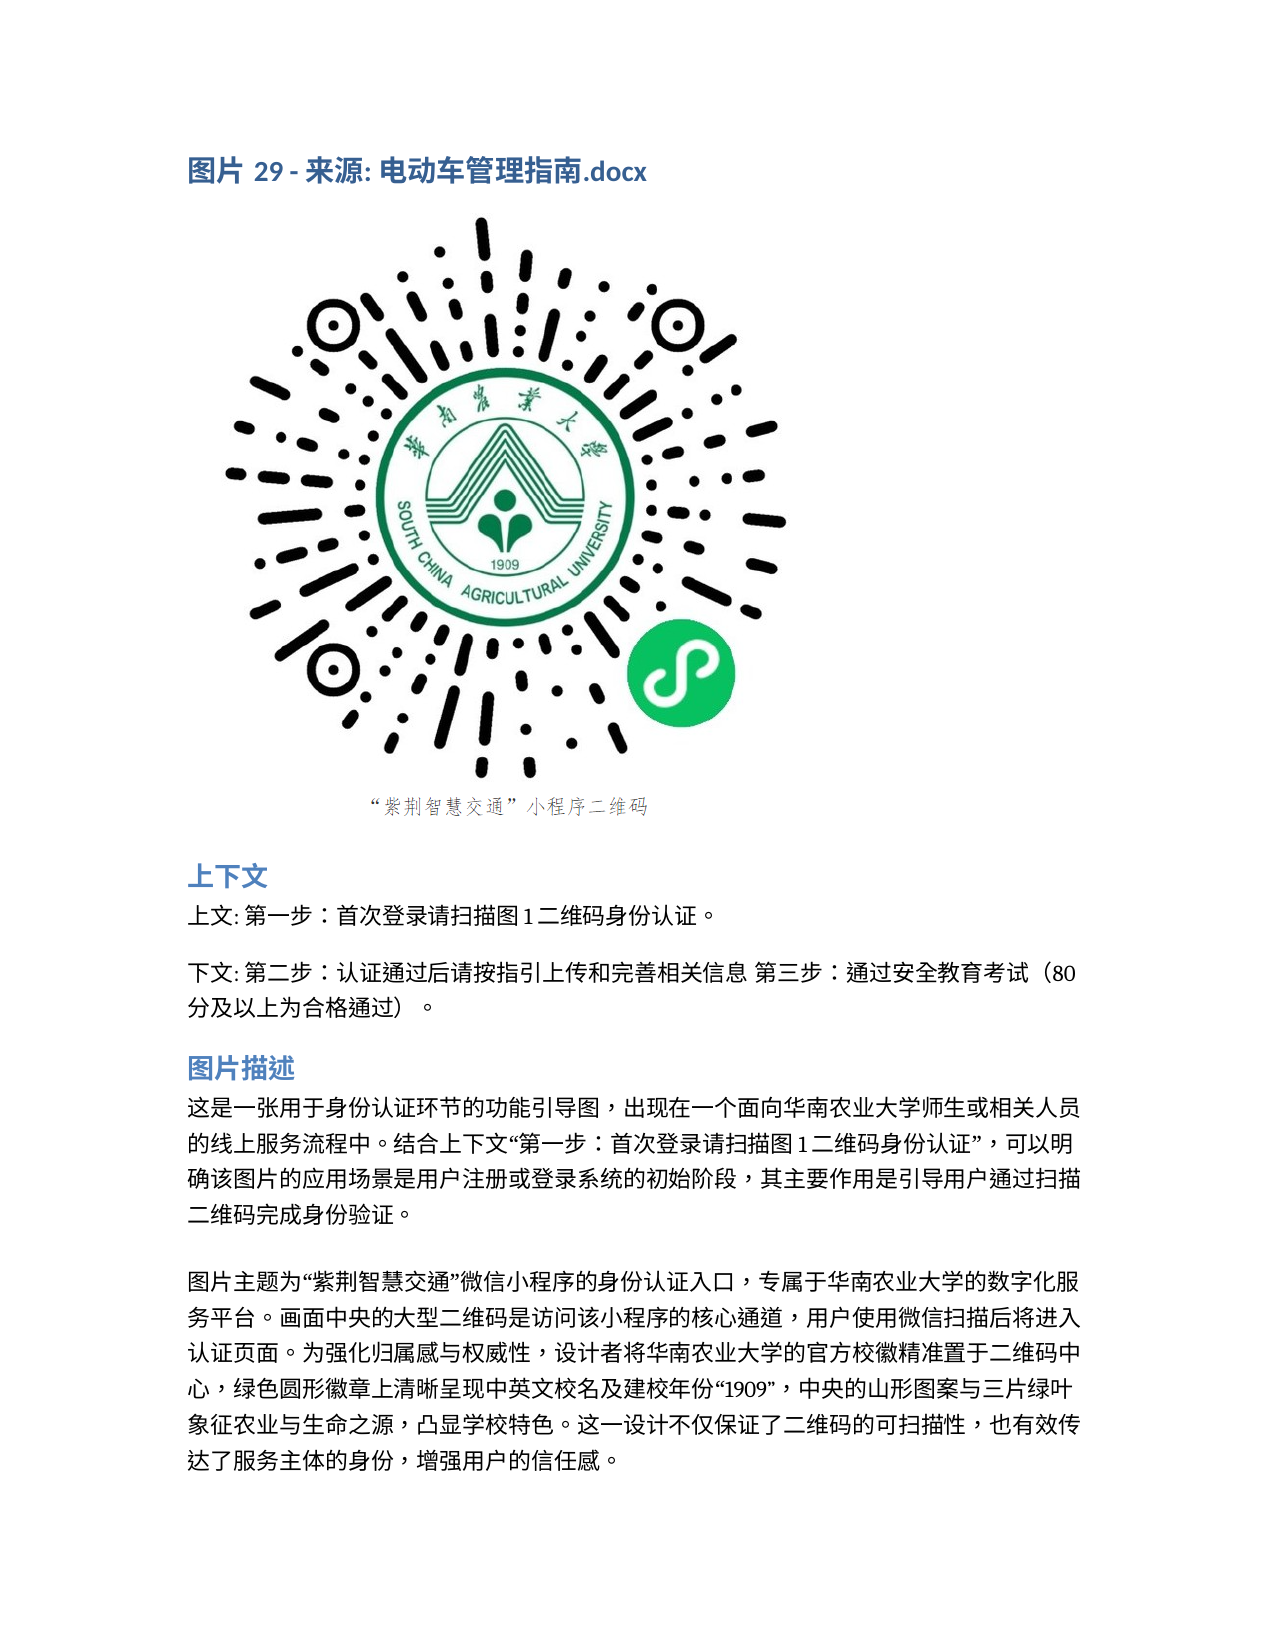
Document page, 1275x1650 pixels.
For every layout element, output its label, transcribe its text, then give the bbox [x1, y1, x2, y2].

picture [206, 195, 807, 833]
text 上文: 第一步：首次登录请扫描图1二维码身份认证。 [187, 900, 1087, 931]
subtitle 图片 29 - 来源: 电动车管理指南.docx [187, 150, 1087, 190]
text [187, 1092, 1087, 1476]
text 下文: 第二步：认证通过后请按指引上传和完善相关信息 第三步：通过安全教育考试（80分及以上为合格通过）。 [187, 956, 1087, 1024]
subtitle 图片描述 [187, 1049, 1087, 1086]
subtitle 上下文 [187, 857, 1087, 894]
